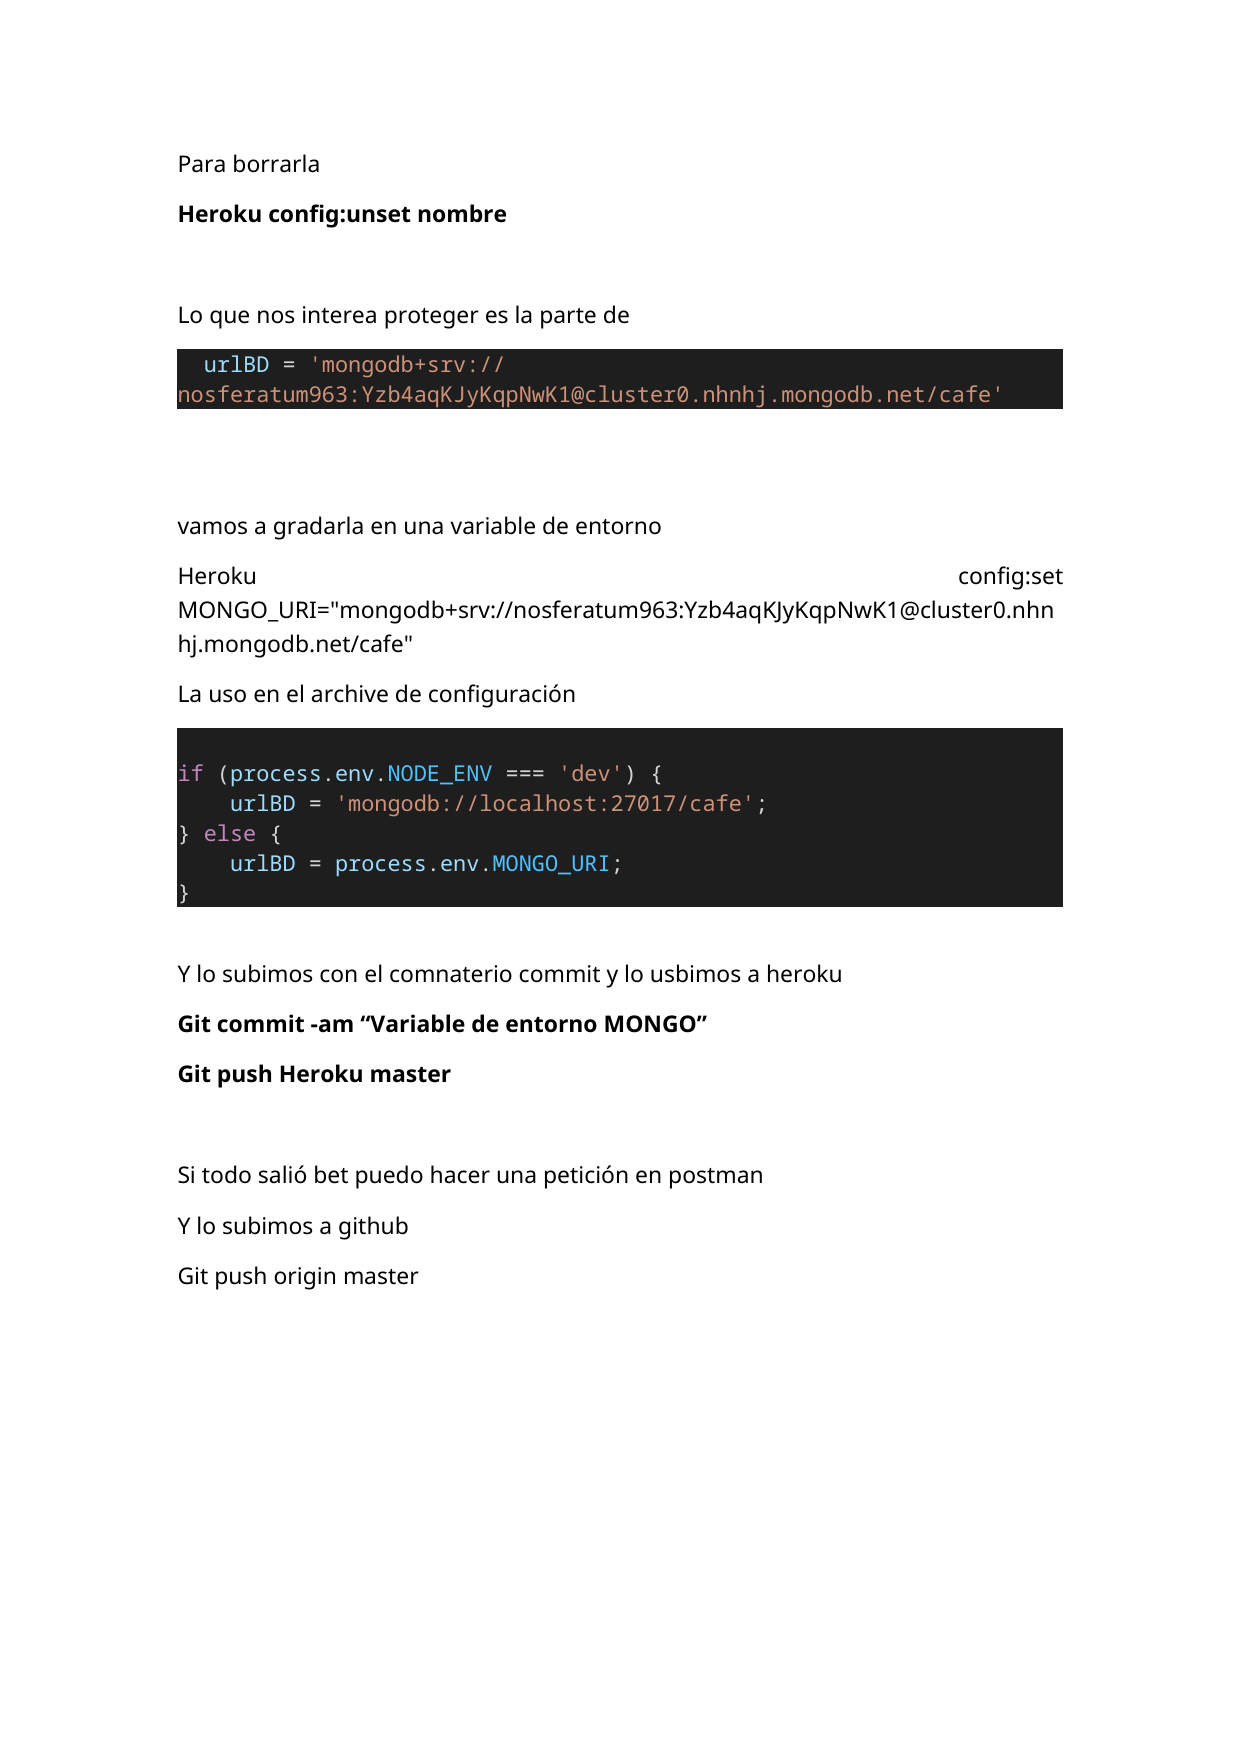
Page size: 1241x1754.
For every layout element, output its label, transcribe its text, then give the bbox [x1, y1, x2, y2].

text if (process.env.NODE_ENV === 'dev') { [177, 758, 1063, 788]
text urlBD = 'mongodb+srv://nosferatum963:Yzb4aqKJyKqpNwK1@cluster0.nhnhj.mongodb.net/cafe' [177, 349, 1063, 409]
text Git commit -am “Variable de entorno MONGO” [177, 1008, 1063, 1039]
text Lo que nos interea proteger es la parte de [177, 299, 1063, 330]
text Git push Heroku master [177, 1058, 1063, 1090]
text Git push origin master [177, 1260, 1063, 1291]
text } [177, 877, 1063, 907]
text Heroku config:set MONGO_URI="mongodb+srv://nosferatum963:Yzb4aqKJyKqpNwK1@cluster0.nhnhj.mongodb.net/cafe" [177, 560, 1063, 659]
text } else { [177, 818, 1063, 848]
text Heroku config:unset nombre [177, 198, 1063, 229]
text urlBD = 'mongodb://localhost:27017/cafe'; [177, 788, 1063, 818]
text Si todo salió bet puedo hacer una petición en postman [177, 1159, 1063, 1191]
text La uso en el archive de configuración [177, 678, 1063, 709]
text urlBD = process.env.MONGO_URI; [177, 848, 1063, 877]
text Y lo subimos con el comnaterio commit y lo usbimos a heroku [177, 958, 1063, 989]
text Para borrarla [177, 148, 1063, 179]
text vamos a gradarla en una variable de entorno [177, 510, 1063, 541]
text Y lo subimos a github [177, 1210, 1063, 1241]
